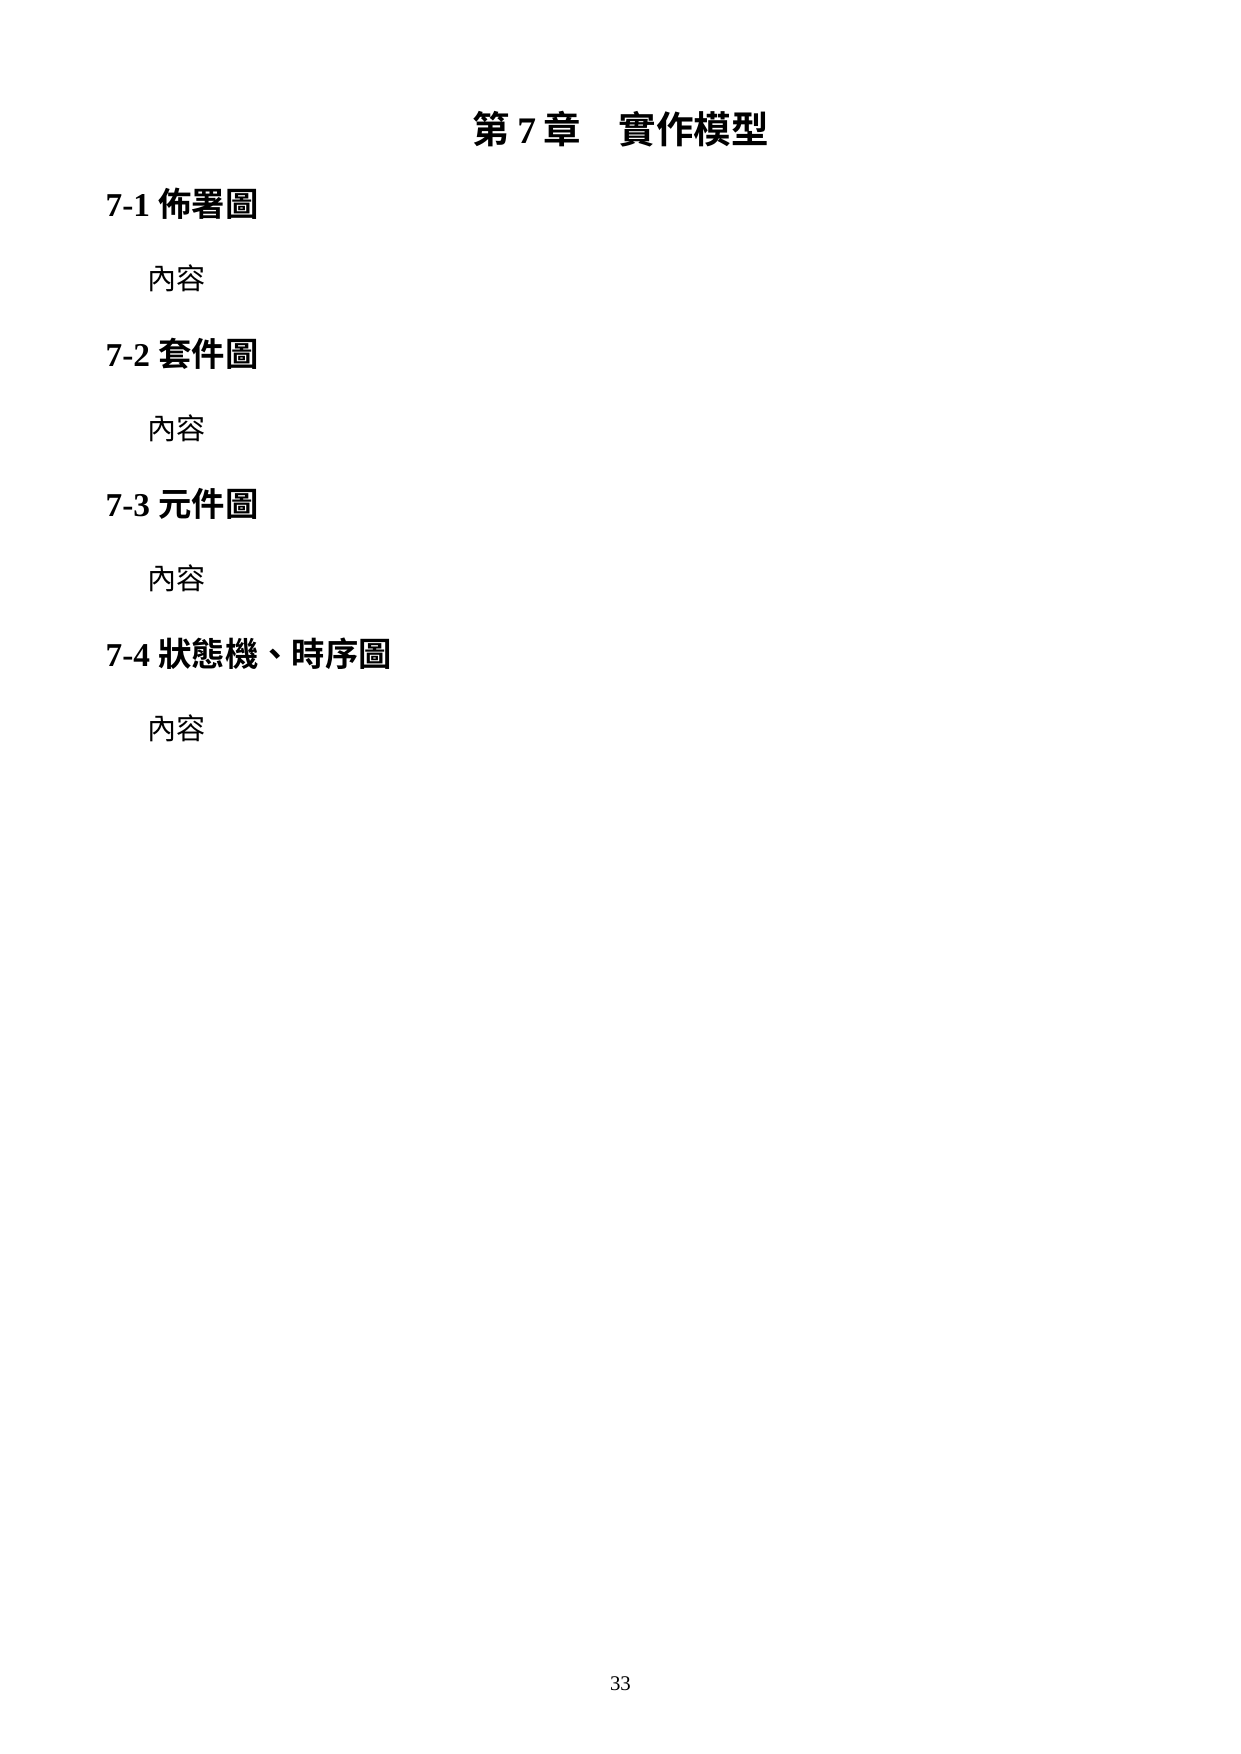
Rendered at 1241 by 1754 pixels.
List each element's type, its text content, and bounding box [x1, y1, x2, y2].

text 7-2 套件圖 [89, 314, 1152, 389]
text 7-3 元件圖 [89, 464, 1152, 539]
text 7-1 佈署圖 [89, 164, 1152, 239]
text 內容 [89, 689, 1152, 764]
text 內容 [89, 389, 1152, 464]
text 內容 [89, 539, 1152, 614]
text 內容 [89, 239, 1152, 314]
text 第7章 實作模型 [89, 89, 1152, 164]
text 7-4 狀態機、時序圖 [89, 614, 1152, 689]
